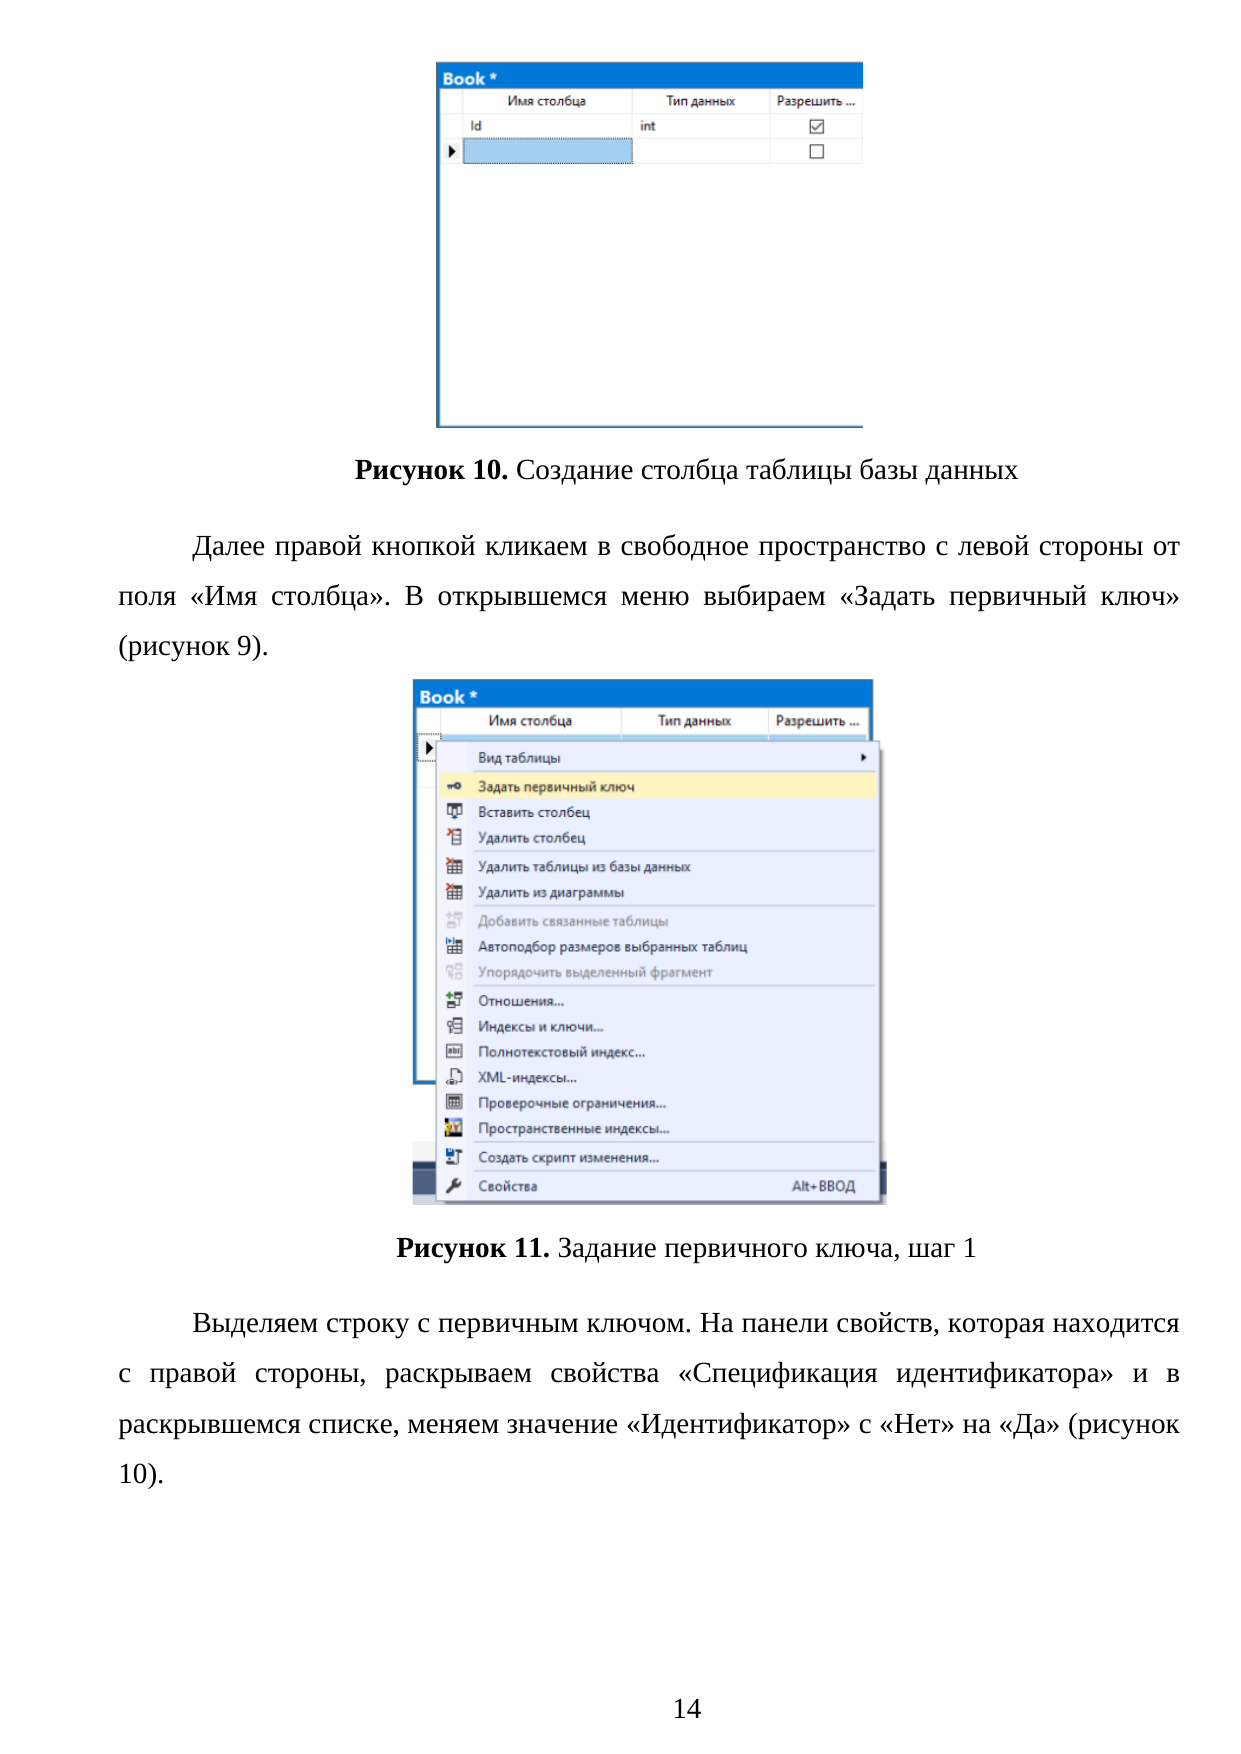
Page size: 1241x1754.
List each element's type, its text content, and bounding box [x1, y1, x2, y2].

text Рисунок 10. Создание столбца таблицы базы данных [118, 452, 1181, 486]
picture [412, 678, 887, 1205]
picture [436, 59, 864, 428]
text Рисунок 11. Задание первичного ключа, шаг 1 [118, 1230, 1181, 1263]
text Далее правой кнопкой кликаем в свободное пространство с левой стороны от поля «Имя столбца». В открывшемся меню выбираем «Задать первичный ключ» (рисунок 9). [118, 528, 1181, 662]
text Выделяем строку с первичным ключом. На панели свойств, которая находится с правой стороны, раскрываем свойства «Спецификация идентификатора» и в раскрывшемся списке, меняем значение «Идентификатор» с «Нет» на «Да» (рисунок 10). [118, 1305, 1181, 1489]
